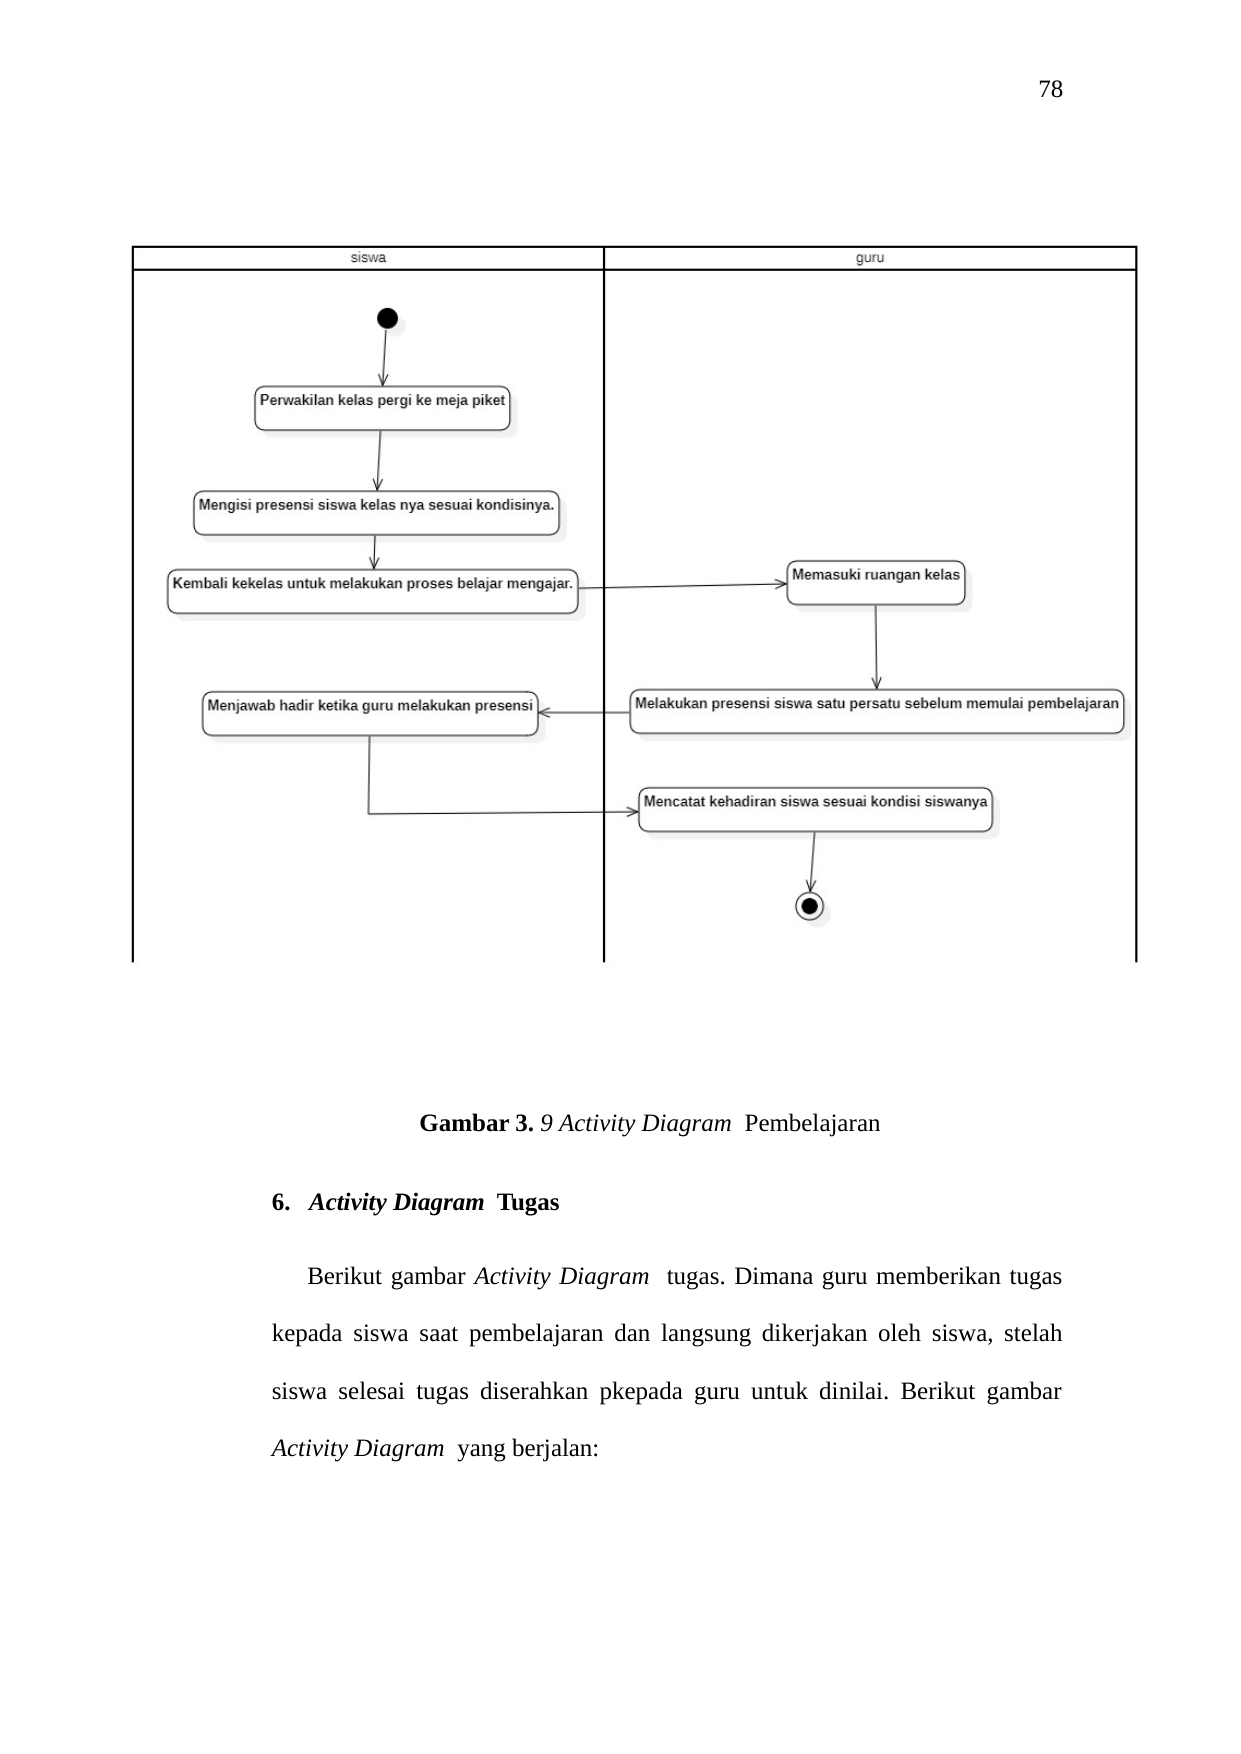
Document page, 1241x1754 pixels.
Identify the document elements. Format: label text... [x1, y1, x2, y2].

text Gambar 3. 9 Activity Diagram Pembelajaran [236, 1108, 1063, 1137]
list Activity Diagram Tugas [272, 1187, 1063, 1216]
text Berikut gambar Activity Diagram tugas. Dimana guru memberikan tugas kepada siswa saat pembelajaran dan langsung dikerjakan oleh siswa, stelah siswa selesai tugas diserahkan pkepada guru untuk dinilai. Berikut gambar Activity Diagram yang berjalan: [272, 1261, 1063, 1462]
picture [122, 236, 1180, 1006]
